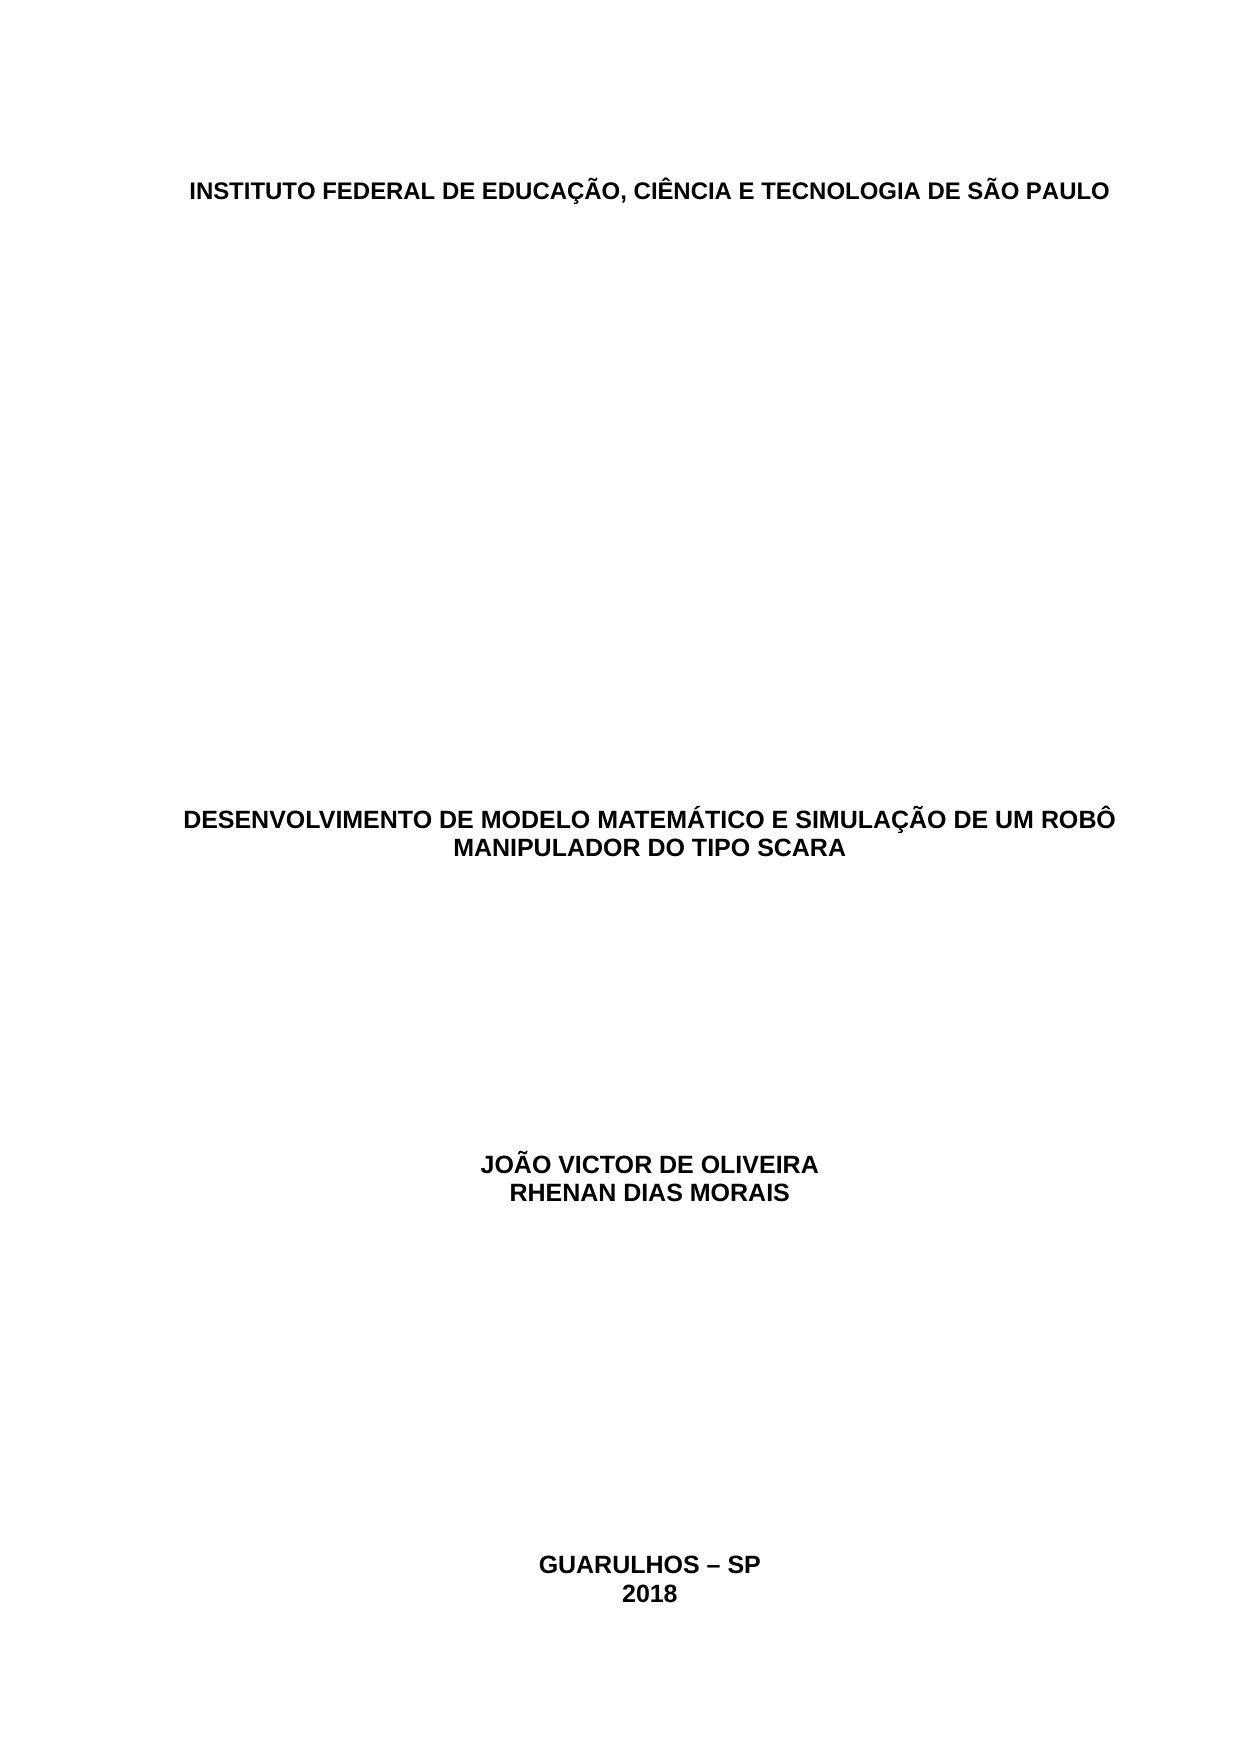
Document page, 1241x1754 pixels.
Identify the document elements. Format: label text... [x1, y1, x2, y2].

title 2018 [177, 1578, 1122, 1607]
title RHENAN DIAS MORAIS [177, 1178, 1122, 1207]
title GUARULHOS – SP [177, 1550, 1122, 1578]
title DESENVOLVIMENTO DE MODELO MATEMÁTICO E SIMULAÇÃO DE UM ROBÔ MANIPULADOR DO TIPO SCARA [177, 805, 1122, 862]
title JOÃO VICTOR DE OLIVEIRA [177, 1150, 1122, 1178]
text INSTITUTO FEDERAL DE EDUCAÇÃO, CIÊNCIA E TECNOLOGIA DE SÃO PAULO [177, 177, 1122, 205]
